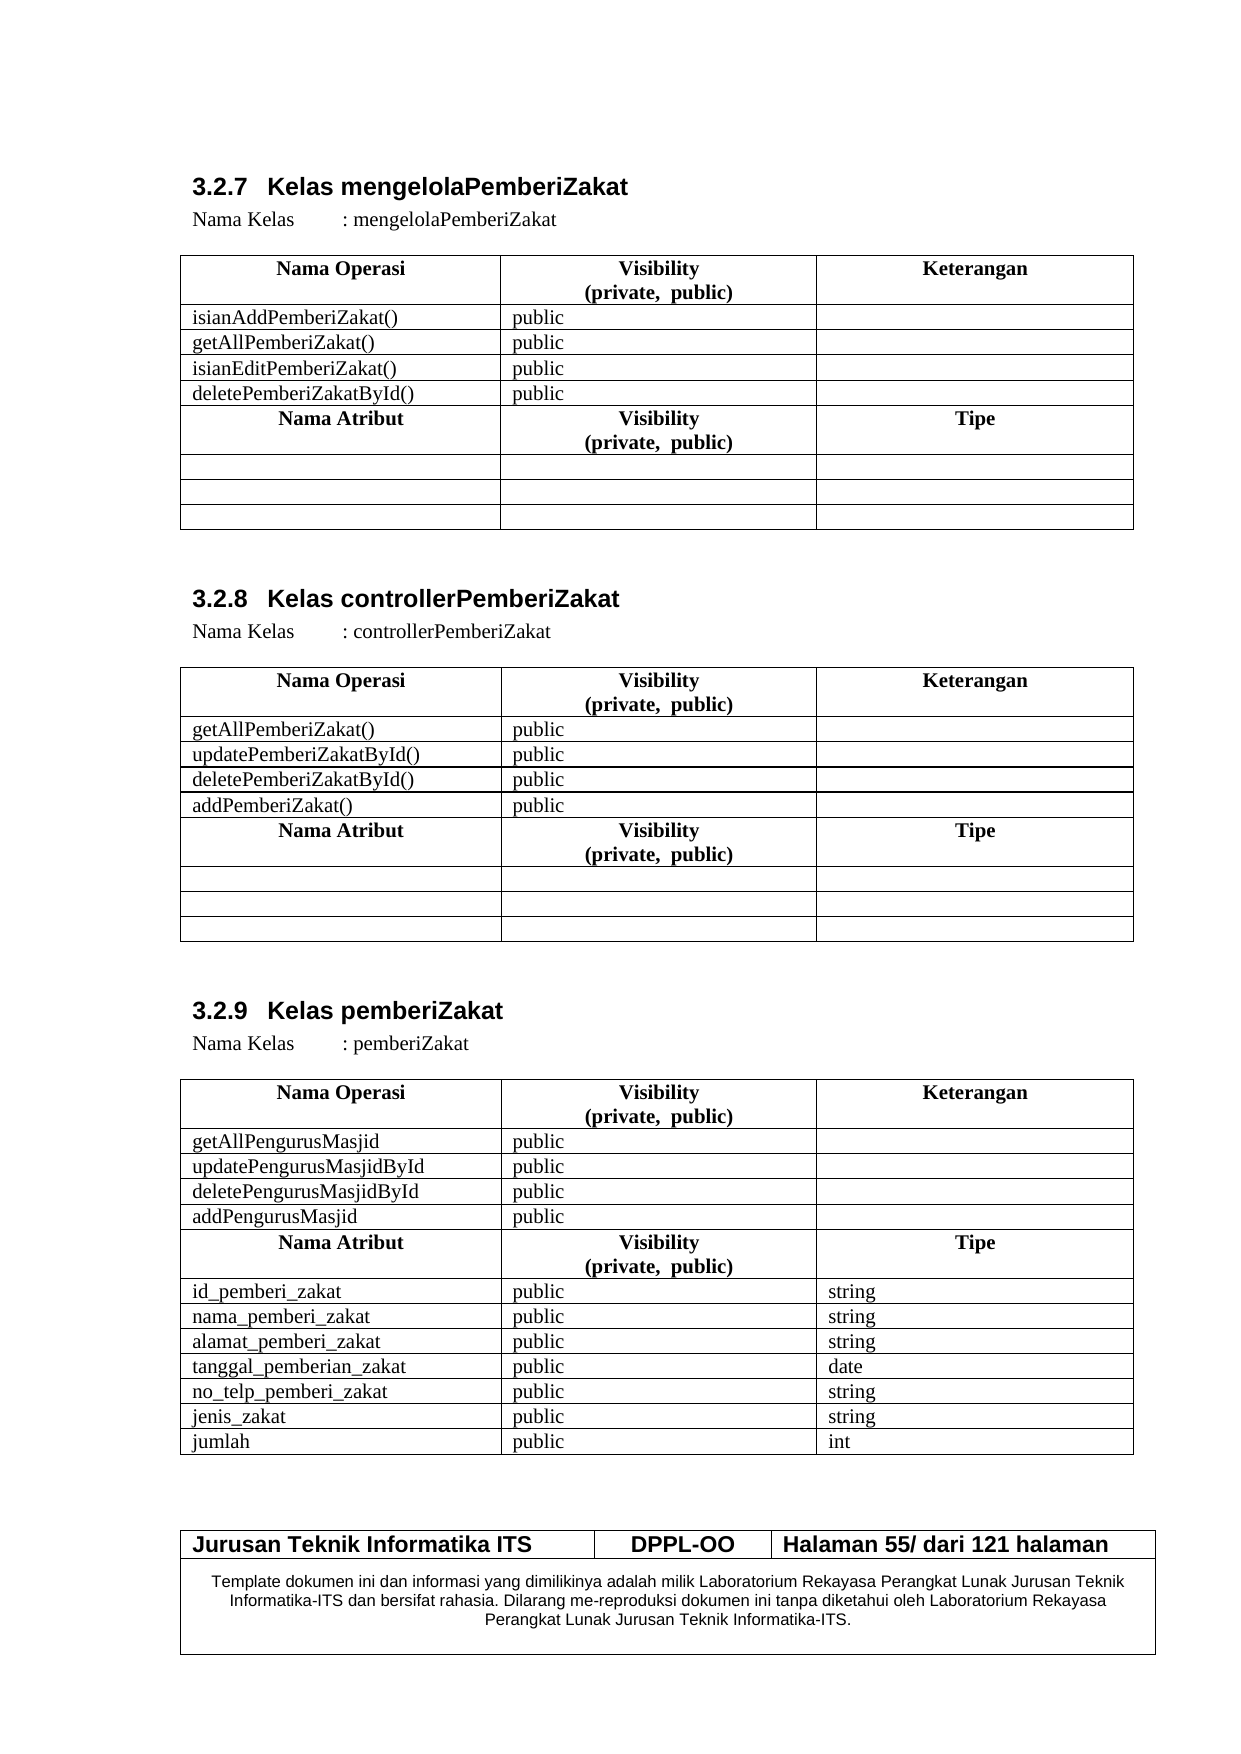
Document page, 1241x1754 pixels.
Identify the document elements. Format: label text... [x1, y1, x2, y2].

table_cell Visibility (private, public) [501, 406, 816, 454]
table_cell public [502, 1279, 816, 1303]
table_cell [502, 867, 816, 891]
table_header Visibility (private, public) [502, 668, 816, 716]
table_cell Visibility (private, public) [502, 1230, 816, 1278]
table_cell deletePengurusMasjidById [181, 1179, 501, 1203]
table_cell alamat_pemberi_zakat [181, 1329, 501, 1353]
table_cell [181, 455, 500, 479]
text Nama Kelas : pemberiZakat [192, 1031, 1122, 1055]
table_cell [181, 892, 501, 916]
table_cell [181, 480, 500, 504]
subtitle Kelas controllerPemberiZakat [192, 584, 1122, 613]
table_cell [817, 917, 1133, 941]
table_cell jumlah [181, 1429, 501, 1453]
table_cell [817, 305, 1133, 329]
table_cell [817, 1179, 1133, 1203]
table_cell public [502, 1404, 816, 1428]
table_cell [817, 455, 1133, 479]
table_cell [817, 768, 1133, 791]
table_cell isianEditPemberiZakat() [181, 355, 500, 379]
table_cell string [817, 1279, 1133, 1303]
table_cell [817, 330, 1133, 354]
table_cell [817, 892, 1133, 916]
table_header Visibility (private, public) [501, 256, 816, 304]
table_header Nama Operasi [181, 1080, 501, 1128]
table_cell [817, 381, 1133, 404]
table_cell [501, 480, 816, 504]
table_cell updatePengurusMasjidById [181, 1154, 501, 1178]
table_header Nama Operasi [181, 668, 501, 716]
table_cell string [817, 1379, 1133, 1403]
table_cell date [817, 1354, 1133, 1378]
table_cell tanggal_pemberian_zakat [181, 1354, 501, 1378]
table_cell isianAddPemberiZakat() [181, 305, 500, 329]
table_cell jenis_zakat [181, 1404, 501, 1428]
table_cell public [502, 1129, 816, 1153]
table_cell id_pemberi_zakat [181, 1279, 501, 1303]
subtitle Kelas mengelolaPemberiZakat [192, 172, 1122, 201]
table_cell getAllPengurusMasjid [181, 1129, 501, 1153]
table_cell [817, 793, 1133, 817]
table_cell [181, 505, 500, 529]
table_cell public [502, 1379, 816, 1403]
table_cell [817, 480, 1133, 504]
table_cell [817, 1129, 1133, 1153]
table_cell [181, 917, 501, 941]
table_cell Visibility (private, public) [502, 818, 816, 866]
table_cell public [502, 793, 816, 817]
text Nama Kelas : controllerPemberiZakat [192, 619, 1122, 643]
table_cell [817, 867, 1133, 891]
table_cell Tipe [817, 818, 1133, 866]
table_cell [181, 867, 501, 891]
table_cell public [502, 1354, 816, 1378]
table_header Visibility (private, public) [502, 1080, 816, 1128]
table_cell getAllPemberiZakat() [181, 717, 501, 741]
table_cell Nama Atribut [181, 818, 501, 866]
table_cell Nama Atribut [181, 406, 500, 454]
table_cell string [817, 1329, 1133, 1353]
table_cell public [502, 1154, 816, 1178]
table_cell Nama Atribut [181, 1230, 501, 1278]
table_cell [817, 717, 1133, 741]
table_cell [501, 455, 816, 479]
table_cell [502, 917, 816, 941]
table_cell [817, 355, 1133, 379]
table_cell getAllPemberiZakat() [181, 330, 500, 354]
table_cell public [502, 717, 816, 741]
table_cell deletePemberiZakatById() [181, 768, 501, 791]
table_cell no_telp_pemberi_zakat [181, 1379, 501, 1403]
table_cell Tipe [817, 406, 1133, 454]
table_cell public [501, 330, 816, 354]
table_cell [817, 742, 1133, 766]
table_cell Tipe [817, 1230, 1133, 1278]
subtitle Kelas pemberiZakat [192, 996, 1122, 1024]
table_header Nama Operasi [181, 256, 500, 304]
table_cell public [501, 355, 816, 379]
table_cell addPemberiZakat() [181, 793, 501, 817]
table_cell addPengurusMasjid [181, 1205, 501, 1228]
table_cell [817, 1205, 1133, 1228]
table_cell [501, 505, 816, 529]
table_cell int [817, 1429, 1133, 1453]
table_cell string [817, 1304, 1133, 1328]
table_cell [502, 892, 816, 916]
table_cell public [502, 742, 816, 766]
table_cell deletePemberiZakatById() [181, 381, 500, 404]
table_cell public [502, 1179, 816, 1203]
table_cell public [502, 1329, 816, 1353]
text Nama Kelas : mengelolaPemberiZakat [192, 207, 1122, 231]
table_cell public [501, 381, 816, 404]
table_header Keterangan [817, 256, 1133, 304]
table_cell string [817, 1404, 1133, 1428]
table_cell updatePemberiZakatById() [181, 742, 501, 766]
table_cell public [502, 1304, 816, 1328]
table_cell public [501, 305, 816, 329]
table_cell public [502, 1205, 816, 1228]
table_cell public [502, 1429, 816, 1453]
table_cell public [502, 768, 816, 791]
table_cell nama_pemberi_zakat [181, 1304, 501, 1328]
table_header Keterangan [817, 668, 1133, 716]
table_header Keterangan [817, 1080, 1133, 1128]
table_cell [817, 1154, 1133, 1178]
table_cell [817, 505, 1133, 529]
